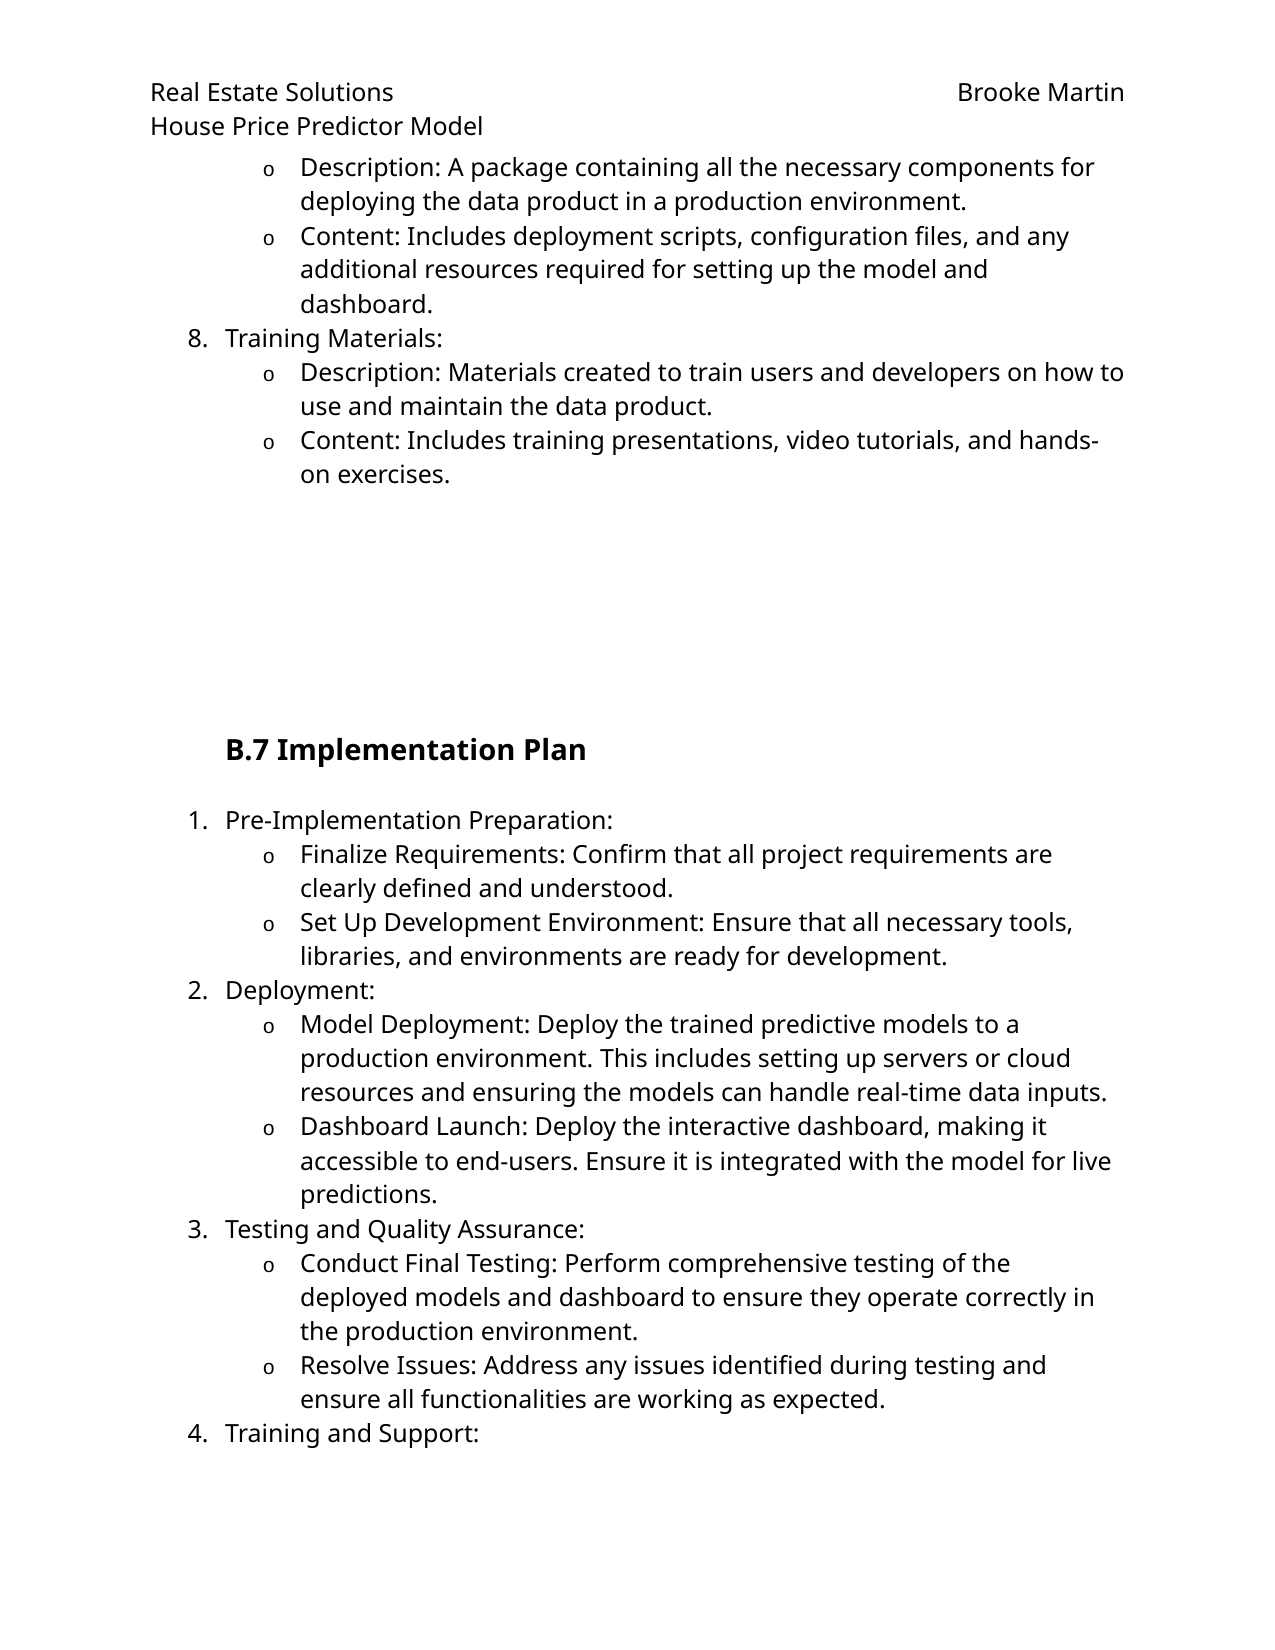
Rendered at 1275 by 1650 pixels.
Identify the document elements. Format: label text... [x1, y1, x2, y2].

list Content: Includes deployment scripts, configuration files, and any additional resources required for setting up the model and dashboard. [262, 218, 1125, 320]
list Set Up Development Environment: Ensure that all necessary tools, libraries, and environments are ready for development. [262, 905, 1125, 973]
list Model Deployment: Deploy the trained predictive models to a production environment. This includes setting up servers or cloud resources and ensuring the models can handle real-time data inputs. [262, 1007, 1125, 1109]
list Description: Materials created to train users and developers on how to use and maintain the data product. [262, 354, 1125, 422]
list Testing and Quality Assurance: [187, 1211, 1125, 1245]
list Description: A package containing all the necessary components for deploying the data product in a production environment. [262, 150, 1125, 218]
text B.7 Implementation Plan [150, 729, 1125, 768]
list Deployment: [187, 973, 1125, 1007]
list Training and Support: [187, 1416, 1125, 1450]
list Finalize Requirements: Confirm that all project requirements are clearly defined and understood. [262, 837, 1125, 905]
list Content: Includes training presentations, video tutorials, and hands-on exercises. [262, 422, 1125, 491]
list Dashboard Launch: Deploy the interactive dashboard, making it accessible to end-users. Ensure it is integrated with the model for live predictions. [262, 1109, 1125, 1211]
list Pre-Implementation Preparation: [187, 802, 1125, 837]
list Resolve Issues: Address any issues identified during testing and ensure all functionalities are working as expected. [262, 1347, 1125, 1416]
list Training Materials: [187, 320, 1125, 354]
list Conduct Final Testing: Perform comprehensive testing of the deployed models and dashboard to ensure they operate correctly in the production environment. [262, 1245, 1125, 1347]
